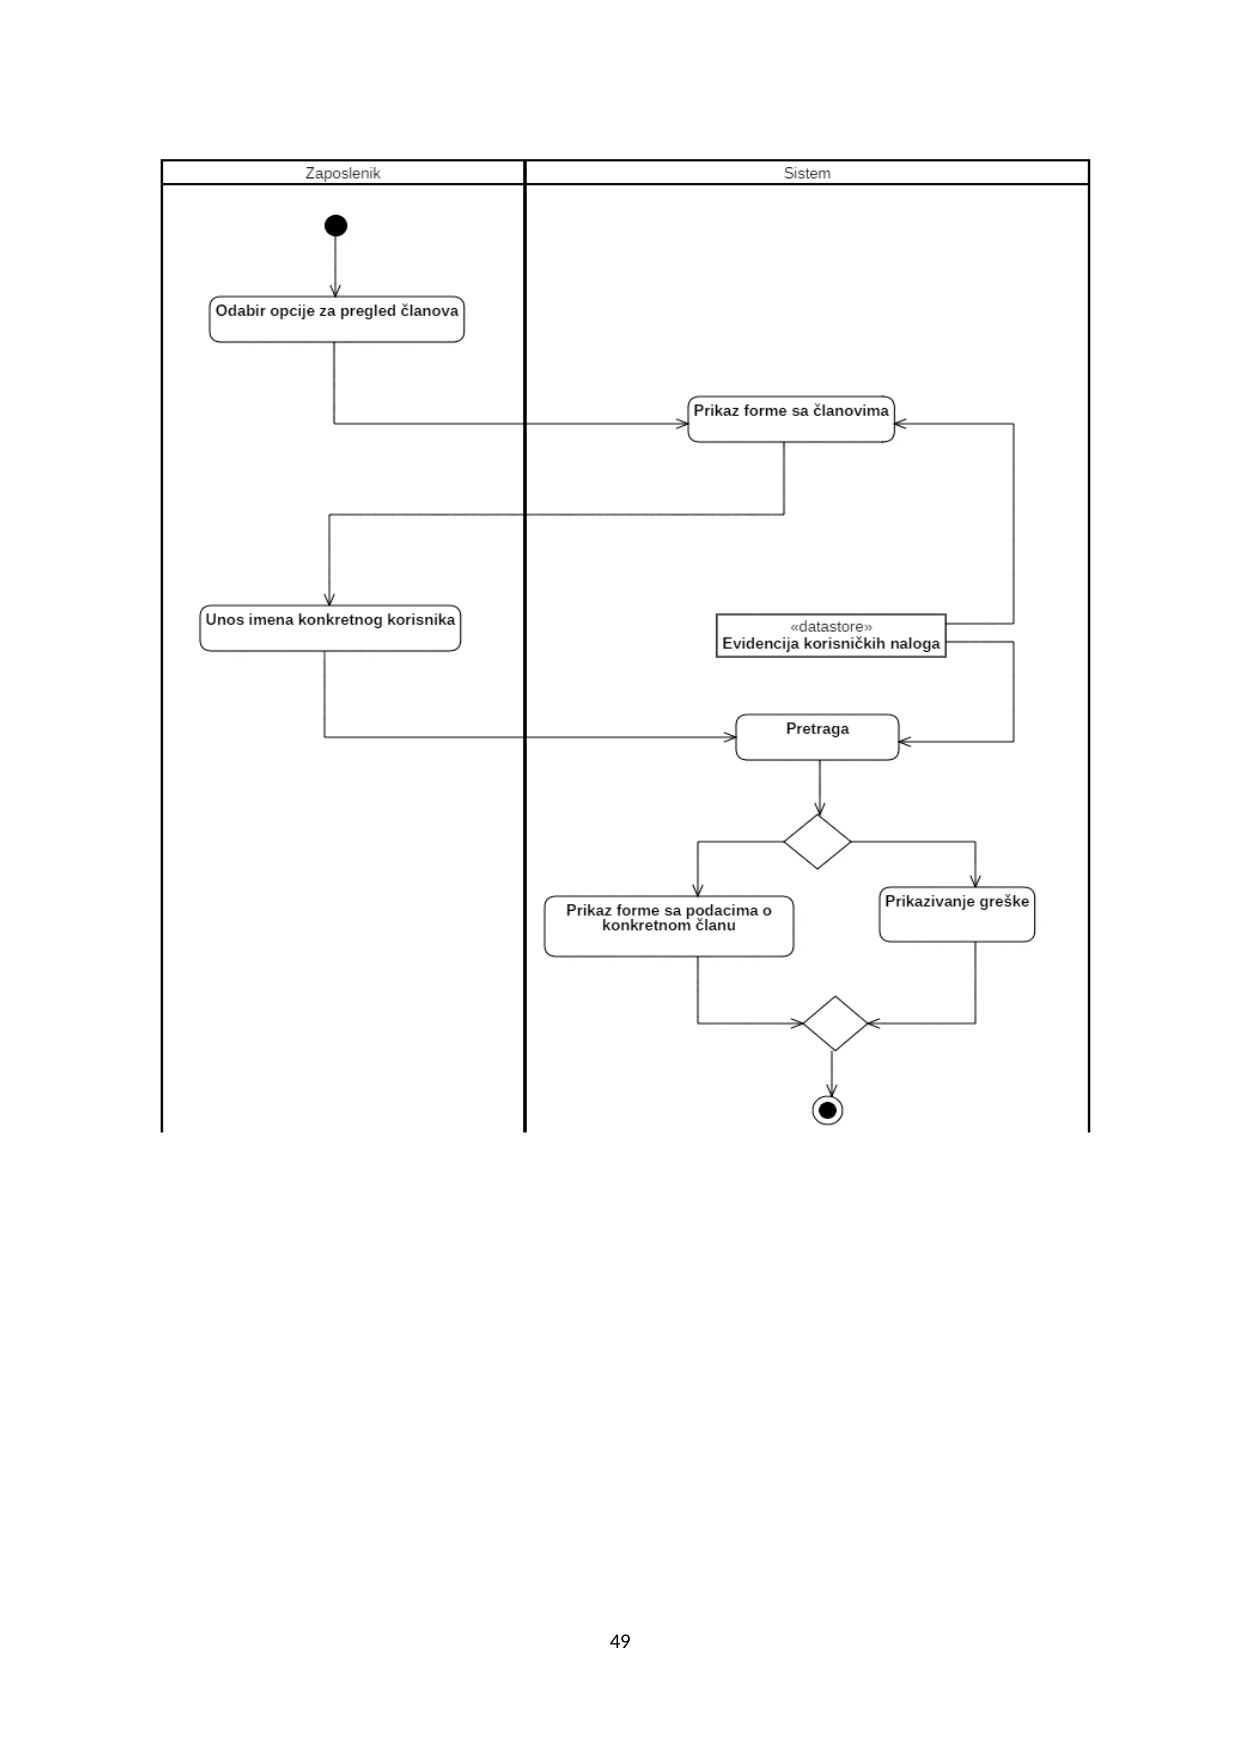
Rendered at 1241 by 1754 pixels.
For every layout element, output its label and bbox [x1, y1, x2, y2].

picture [150, 150, 1097, 1150]
